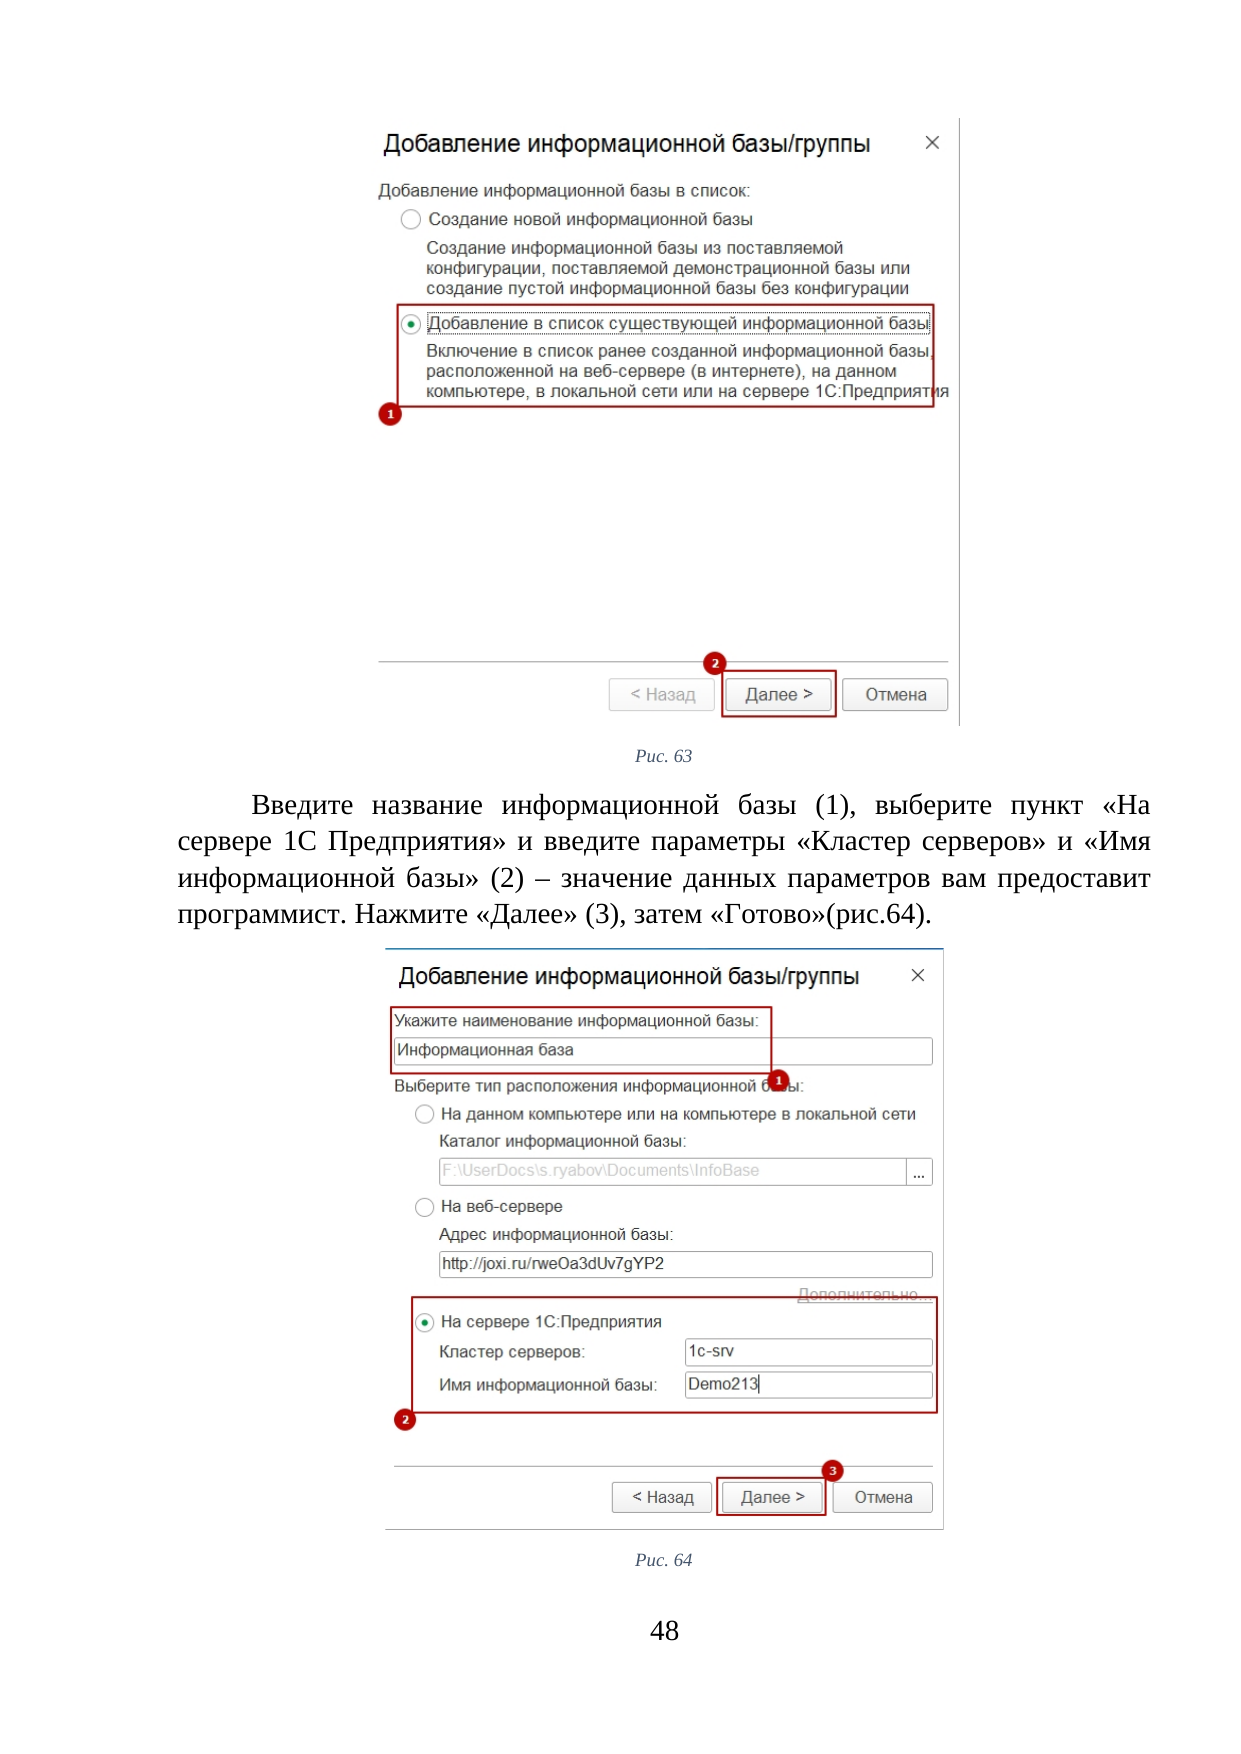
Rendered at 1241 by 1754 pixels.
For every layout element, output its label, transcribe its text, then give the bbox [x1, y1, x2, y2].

picture [369, 118, 960, 726]
picture [385, 948, 944, 1530]
text Рис. 63 [177, 745, 1152, 767]
text Рис. 64 [177, 1549, 1152, 1571]
text Введите название информационной базы (1), выберите пункт «На сервере 1С Предприятия» и введите параметры «Кластер серверов» и «Имя информационной базы» (2) – значение данных параметров вам предоставит программист. Нажмите «Далее» (3), затем «Готово»(рис.64). [177, 787, 1152, 929]
